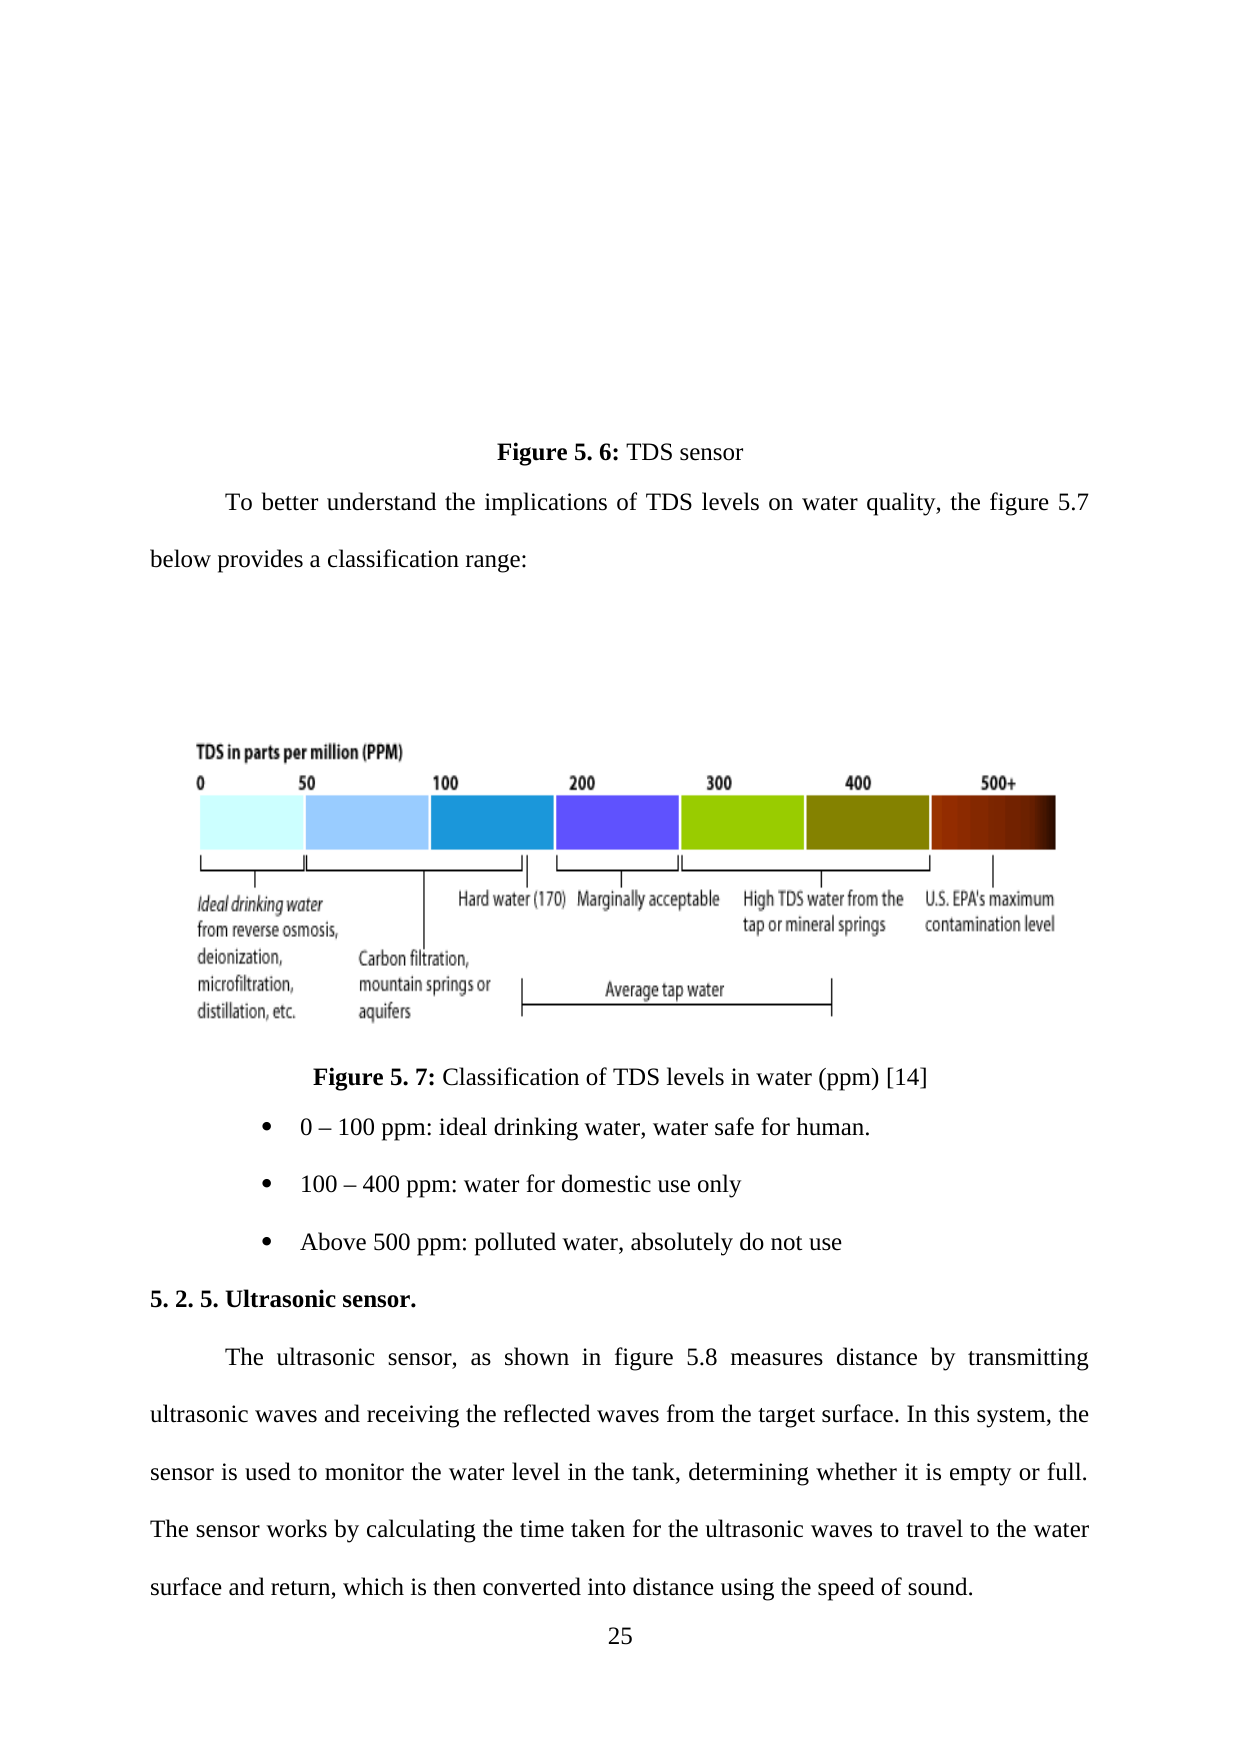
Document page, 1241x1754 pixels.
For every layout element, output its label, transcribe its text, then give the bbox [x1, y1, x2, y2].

text To better understand the implications of TDS levels on water quality, the figure 5.7 below provides a classification range: [150, 487, 1090, 573]
subtitle Ultrasonic sensor. [150, 1284, 1090, 1313]
text The ultrasonic sensor, as shown in figure 5.8 measures distance by transmitting ultrasonic waves and receiving the reflected waves from the target surface. In this system, the sensor is used to monitor the water level in the tank, determining whether it is empty or full. The sensor works by calculating the time taken for the ultrasonic waves to travel to the water surface and return, which is then converted into distance using the speed of sound. [150, 1342, 1090, 1600]
list Above 500 ppm: polluted water, absolutely do not use [262, 1227, 1090, 1255]
list 0 – 100 ppm: ideal drinking water, water safe for human. [262, 1112, 1090, 1140]
picture [137, 717, 1097, 1062]
text Figure 5. 6: TDS sensor [150, 437, 1090, 466]
text Figure 5. 7: Classification of TDS levels in water (ppm) [14] [150, 1062, 1090, 1091]
list 100 – 400 ppm: water for domestic use only [262, 1169, 1090, 1198]
